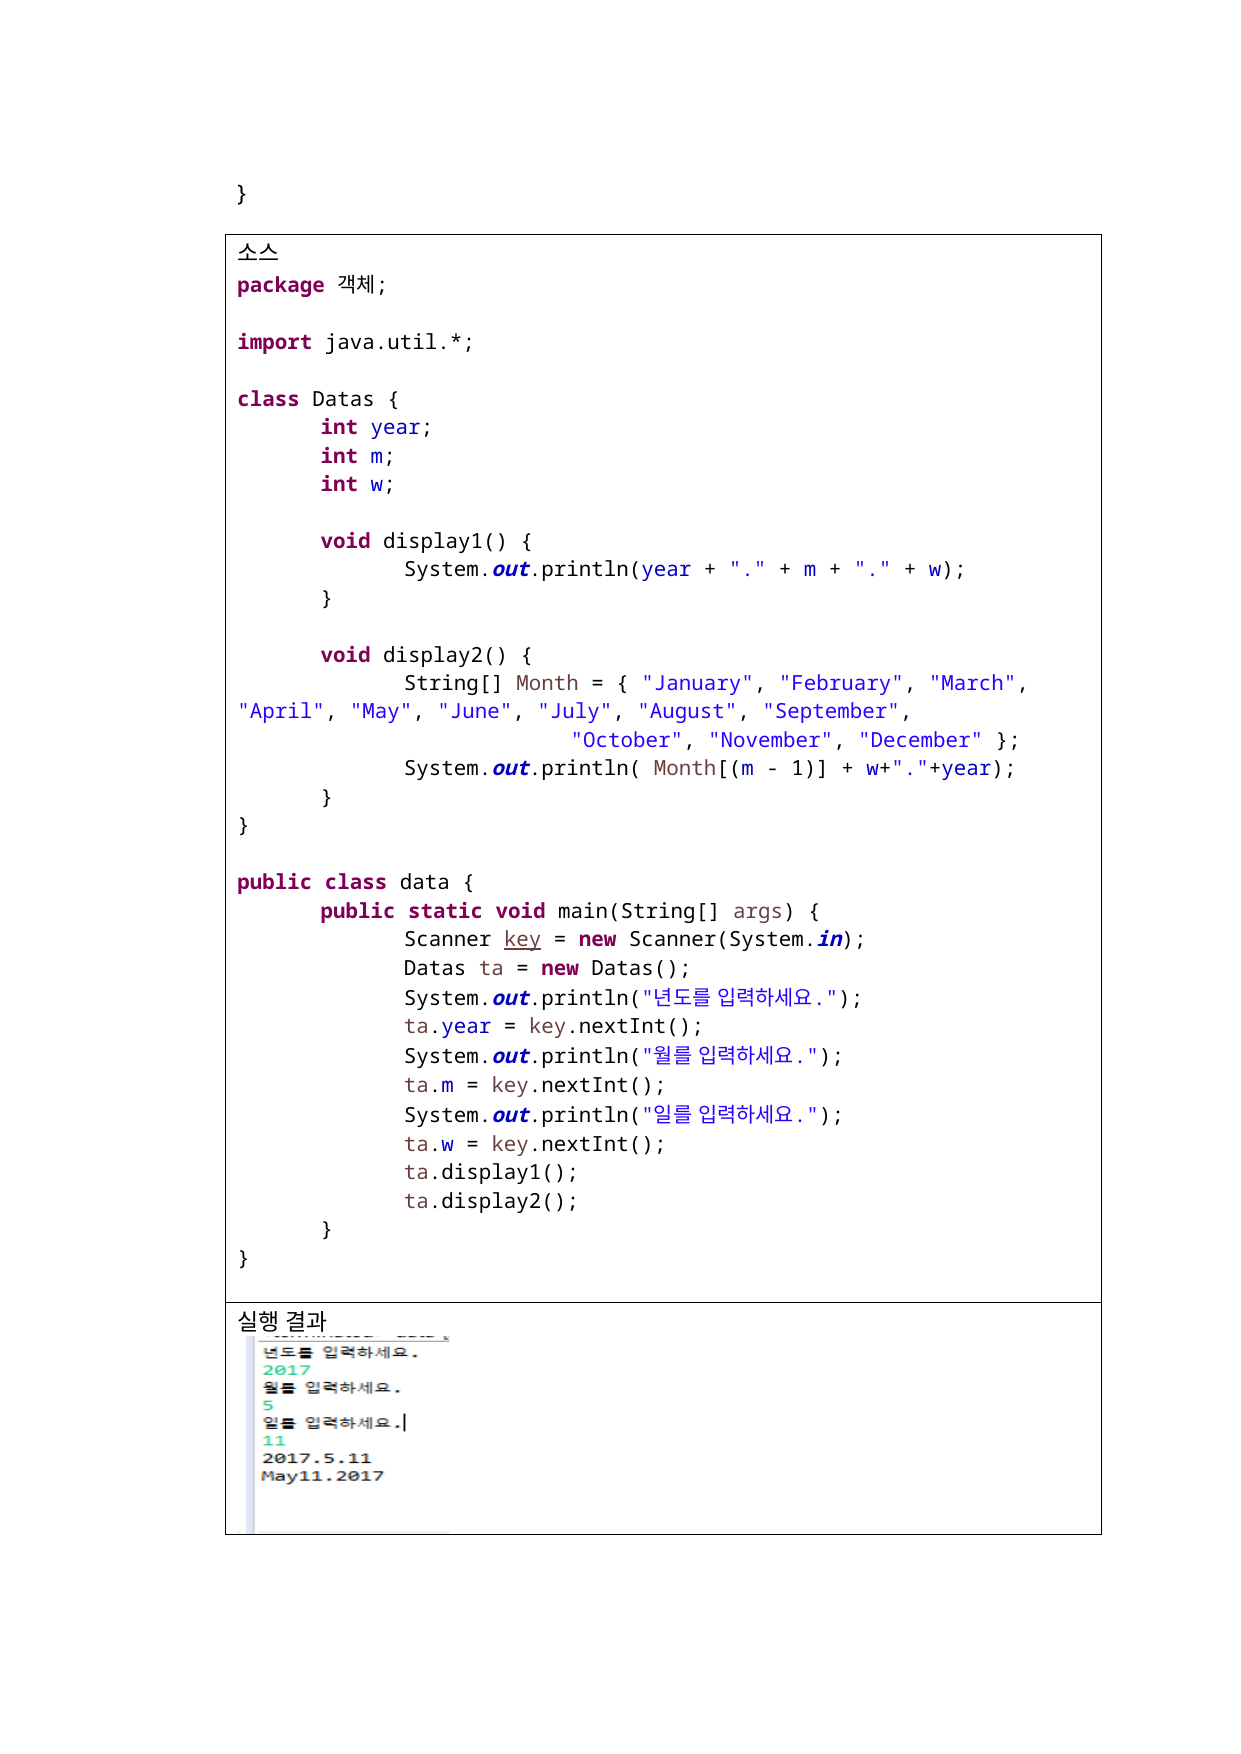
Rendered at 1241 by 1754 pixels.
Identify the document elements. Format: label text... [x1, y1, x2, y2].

table_header 소스 package 객체; import java.util.*; class Datas { int year; int m; int w; void display1() { System.out.println(year + "." + m + "." + w); } void display2() { String[] Month = { "January", "February", "March", "April", "May", "June", "July", "August", "September", "October", "November", "December" }; System.out.println( Month[(m - 1)] + w+"."+year); } } public class data { public static void main(String[] args) { Scanner key = new Scanner(System.in); Datas ta = new Datas(); System.out.println("년도를 입력하세요."); ta.year = key.nextInt(); System.out.println("월를 입력하세요."); ta.m = key.nextInt(); System.out.println("일를 입력하세요."); ta.w = key.nextInt(); ta.display1(); ta.display2(); } } [226, 235, 1101, 1302]
picture [237, 1336, 450, 1534]
text } [237, 177, 1090, 208]
table_cell 실행 결과 [226, 1303, 1101, 1533]
